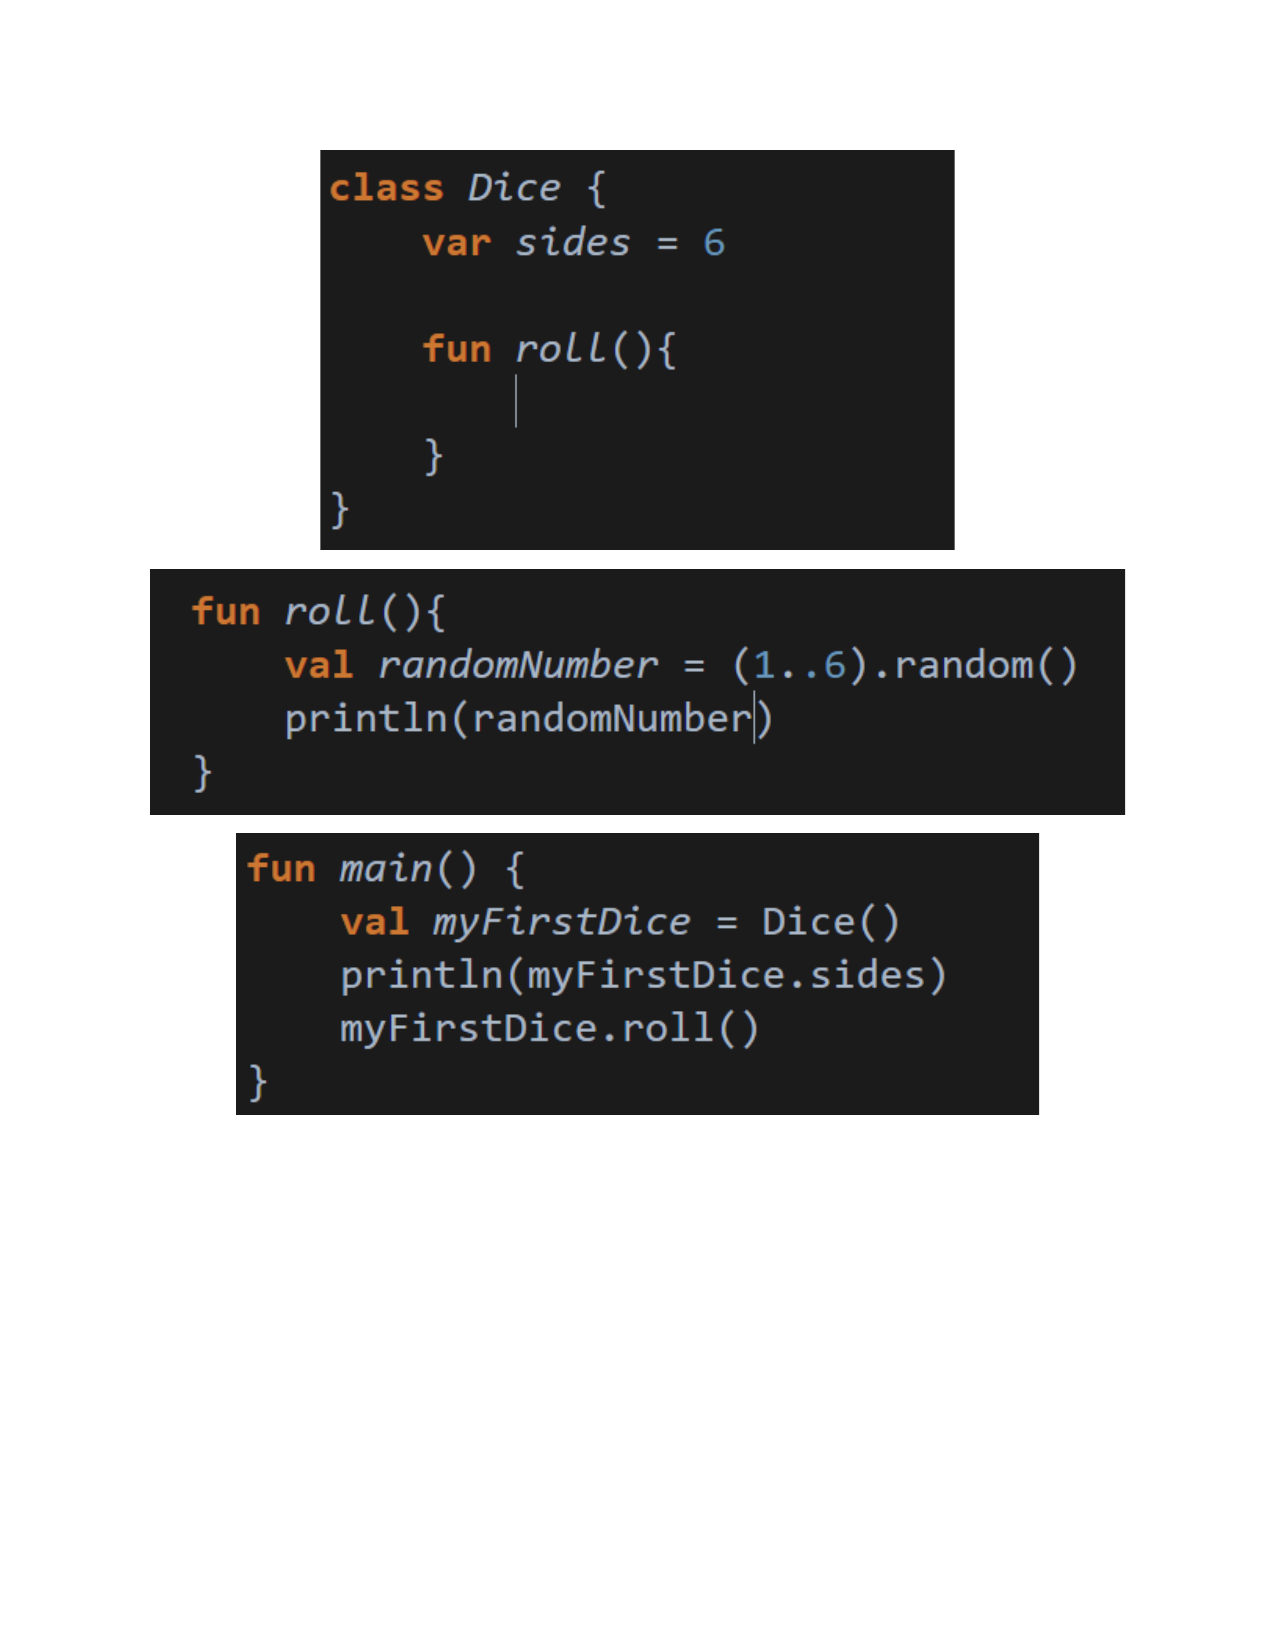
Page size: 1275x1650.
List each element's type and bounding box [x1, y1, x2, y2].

picture [236, 833, 1040, 1115]
picture [320, 150, 955, 550]
picture [150, 569, 1125, 815]
